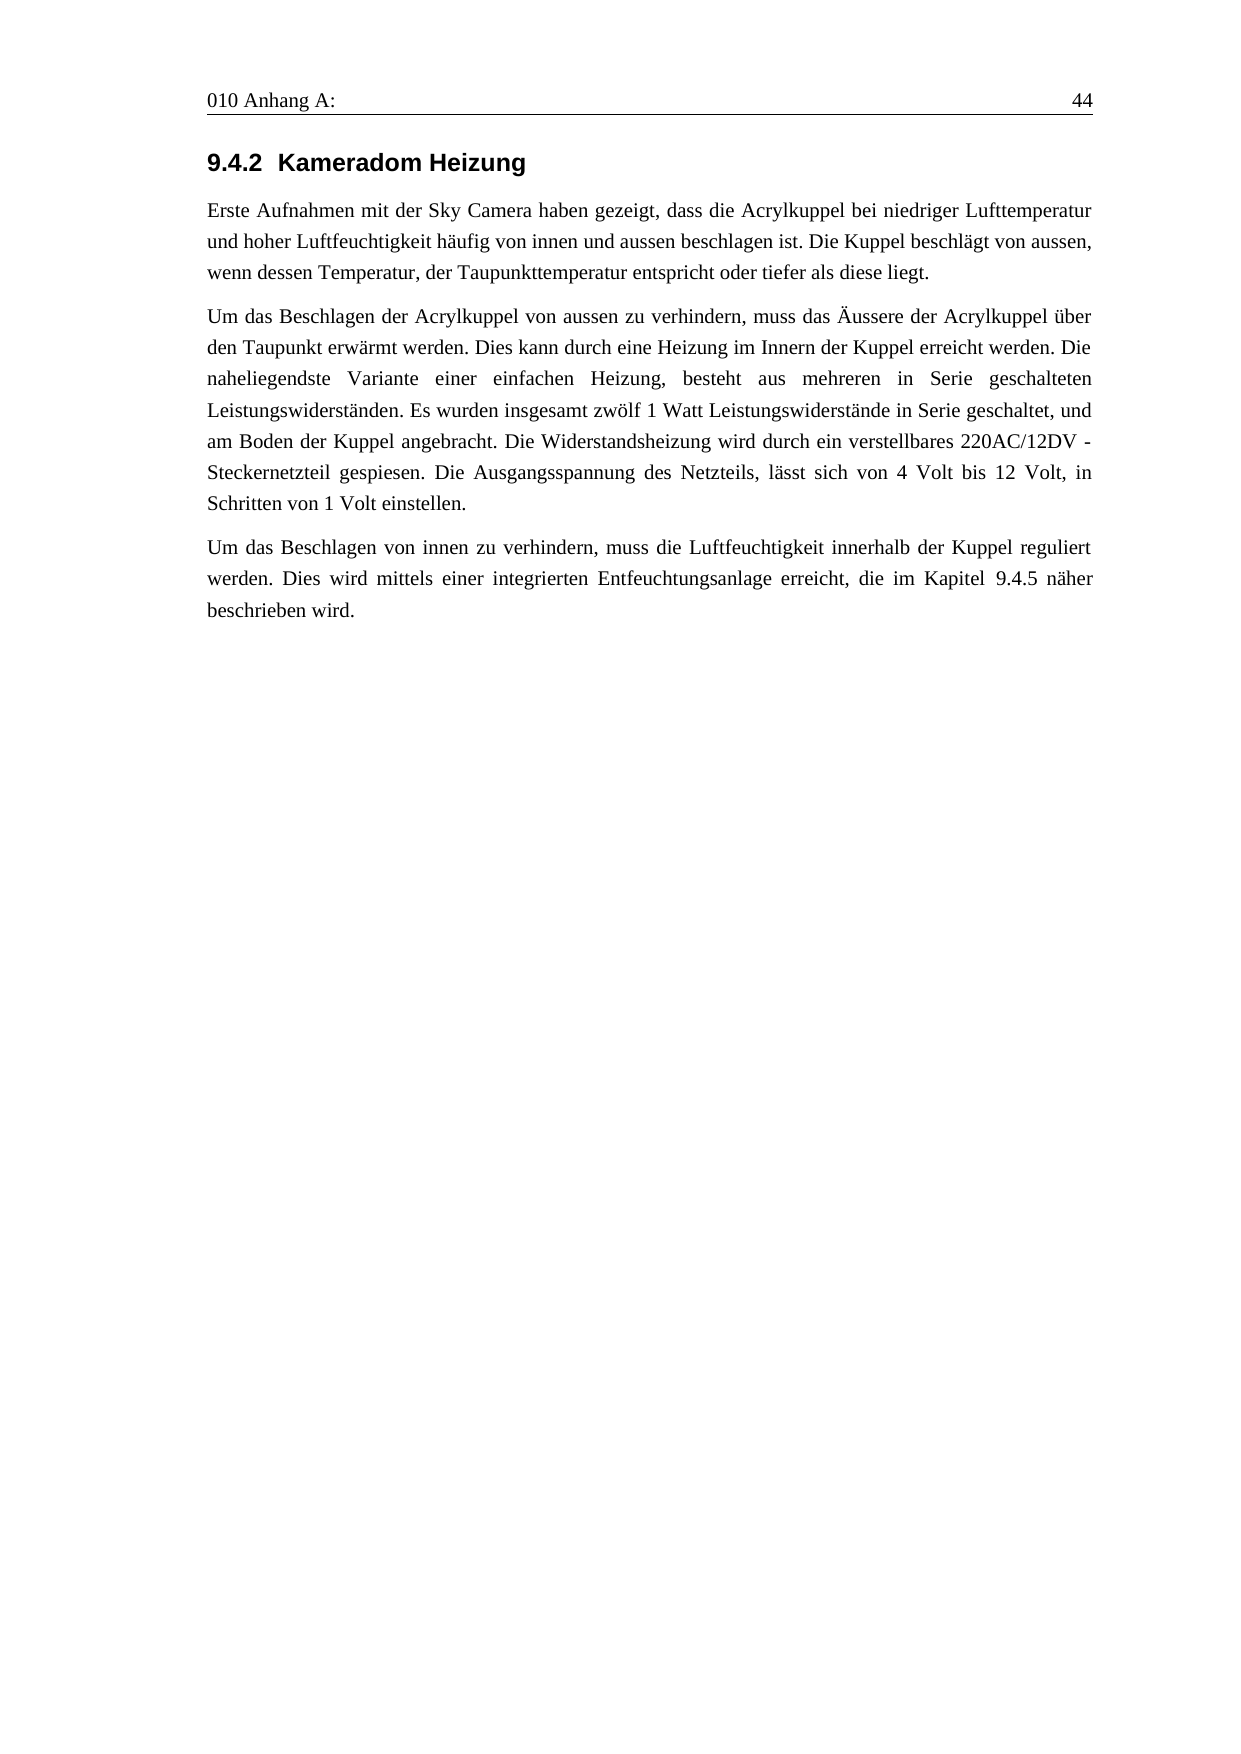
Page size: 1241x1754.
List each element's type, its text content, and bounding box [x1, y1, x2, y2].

text Erste Aufnahmen mit der Sky Camera haben gezeigt, dass die Acrylkuppel bei niedriger Lufttemperatur und hoher Luftfeuchtigkeit häufig von innen und aussen beschlagen ist. Die Kuppel beschlägt von aussen, wenn dessen Temperatur, der Taupunkttemperatur entspricht oder tiefer als diese liegt. [207, 197, 1093, 284]
text Um das Beschlagen der Acrylkuppel von aussen zu verhindern, muss das Äussere der Acrylkuppel über den Taupunkt erwärmt werden. Dies kann durch eine Heizung im Innern der Kuppel erreicht werden. Die naheliegendste Variante einer einfachen Heizung, besteht aus mehreren in Serie geschalteten Leistungswiderständen. Es wurden insgesamt zwölf 1 Watt Leistungswiderstände in Serie geschaltet, und am Boden der Kuppel angebracht. Die Widerstandsheizung wird durch ein verstellbares 220AC/12DV - Steckernetzteil gespiesen. Die Ausgangsspannung des Netzteils, lässt sich von 4 Volt bis 12 Volt, in Schritten von 1 Volt einstellen. [207, 304, 1093, 515]
subtitle Kameradom Heizung [207, 148, 1093, 176]
text Um das Beschlagen von innen zu verhindern, muss die Luftfeuchtigkeit innerhalb der Kuppel reguliert werden. Dies wird mittels einer integrierten Entfeuchtungsanlage erreicht, die im Kapitel 7.5.4 näher beschrieben wird. [207, 535, 1093, 622]
